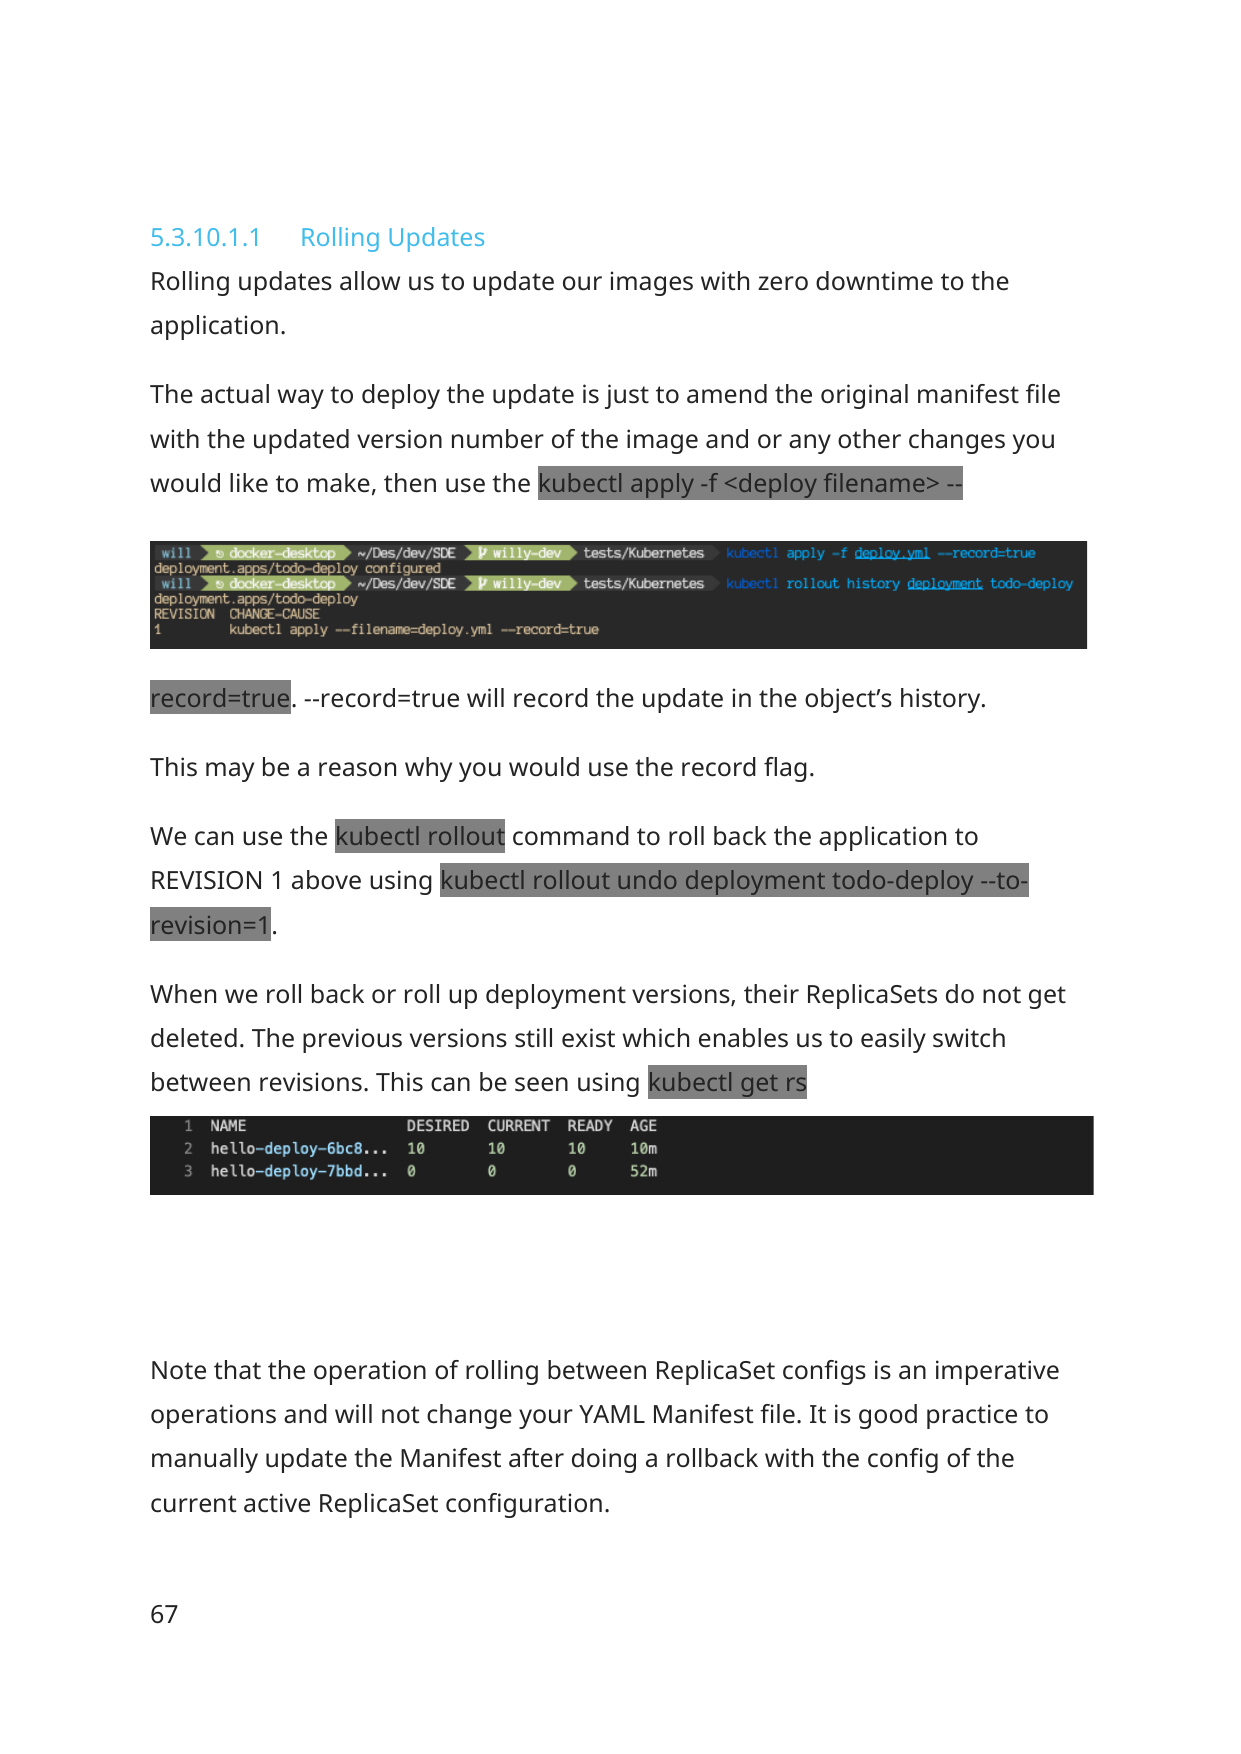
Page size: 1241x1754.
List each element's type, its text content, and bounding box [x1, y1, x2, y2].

picture [150, 541, 1087, 649]
text We can use the kubectl rollout command to roll back the application to REVISION 1 above using kubectl rollout undo deployment todo-deploy --to-revision=1. [150, 819, 1090, 941]
subtitle Rolling Updates [150, 219, 1090, 253]
text Rolling updates allow us to update our images with zero downtime to the application. [150, 263, 1090, 342]
text When we roll back or roll up deployment versions, their ReplicaSets do not get deleted. The previous versions still exist which enables us to easily switch between revisions. This can be seen using kubectl get rs [150, 977, 1090, 1099]
picture [150, 1116, 1093, 1195]
text This may be a reason why you would use the record flag. [150, 749, 1090, 783]
text Note that the operation of rolling between ReplicaSet configs is an imperative operations and will not change your YAML Manifest file. It is good practice to manually update the Manifest after doing a rollback with the config of the current active ReplicaSet configuration. [150, 1352, 1090, 1519]
